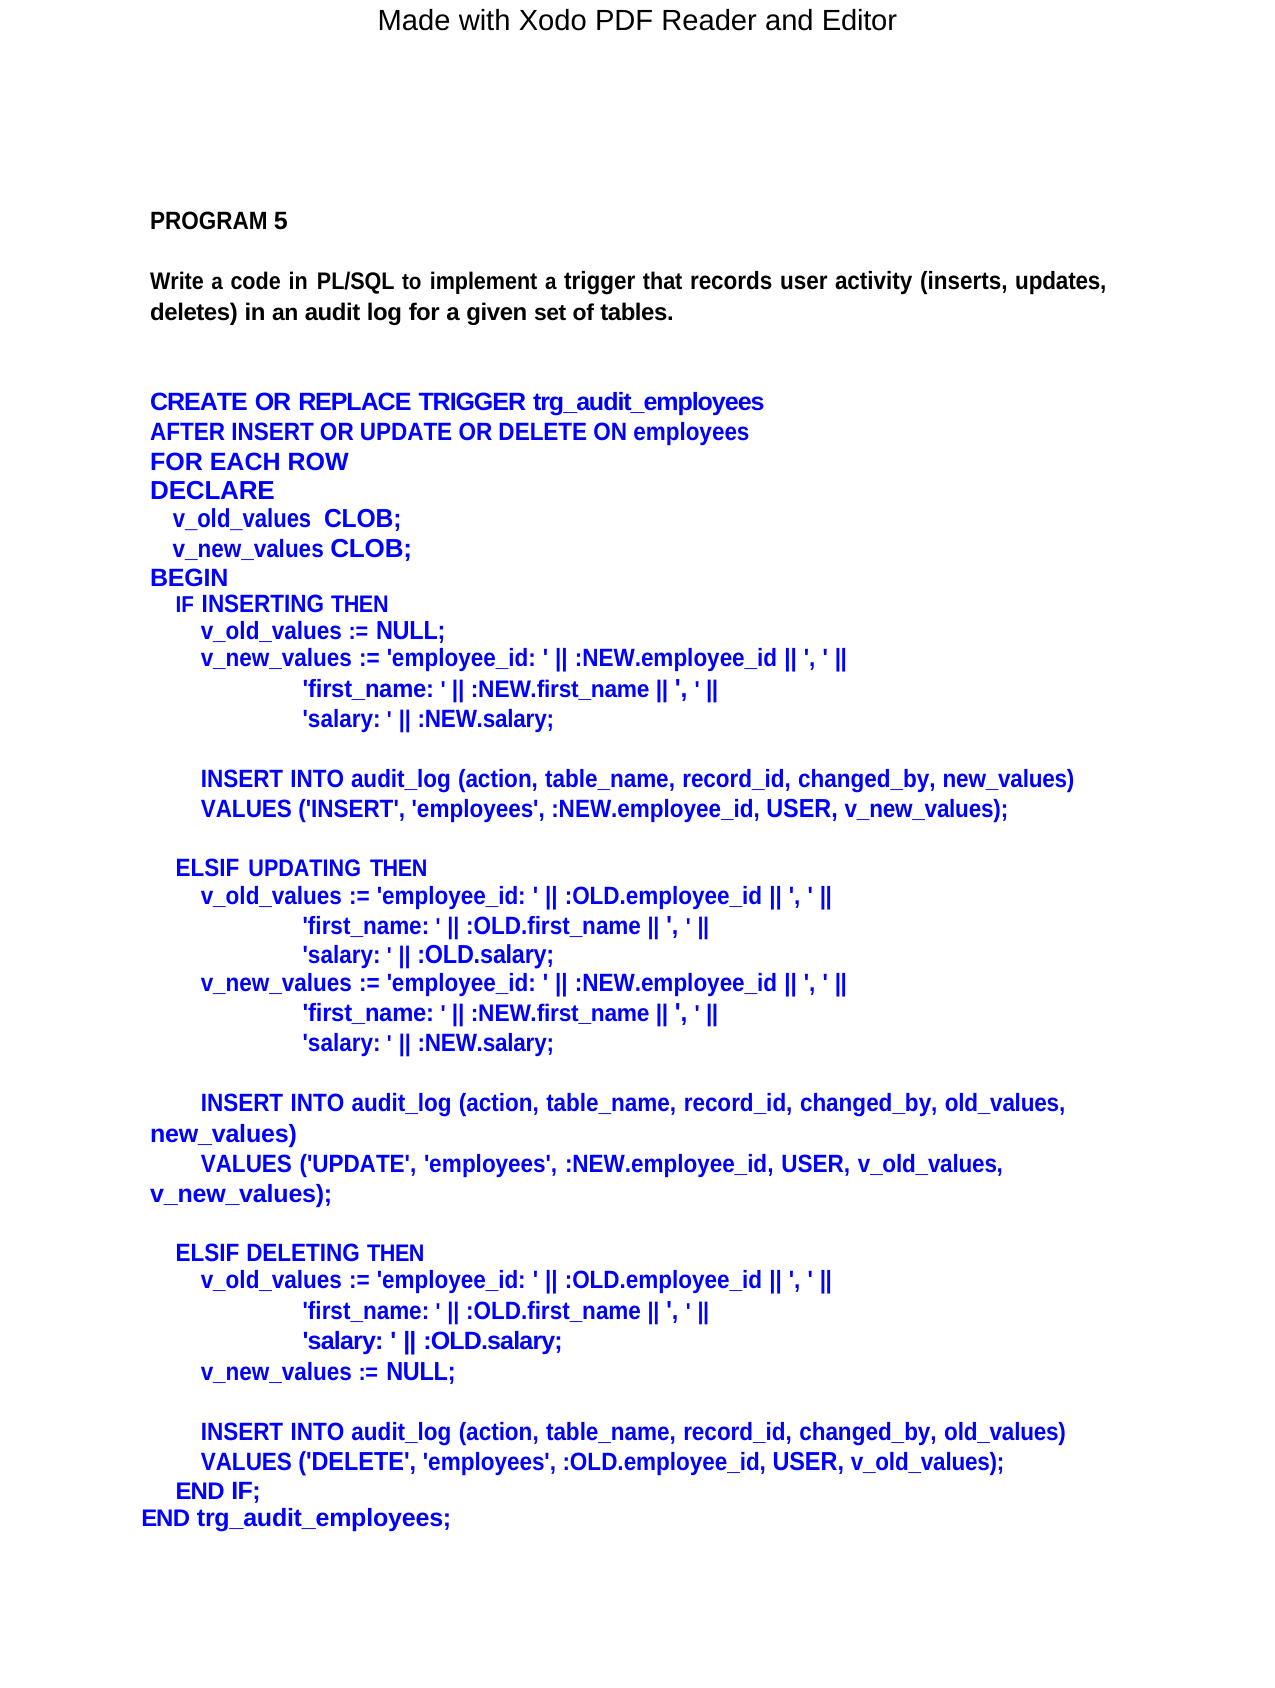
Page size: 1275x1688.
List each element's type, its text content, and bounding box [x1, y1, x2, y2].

text v_old_values := 'employee_id: ' || :OLD.employee_id || ', ' || [201, 1267, 1225, 1294]
subtitle DECLARE [150, 477, 1225, 505]
text ELSIF UPDATING THEN [175, 854, 1225, 882]
subtitle BEGIN [150, 564, 1225, 592]
text 'first_name: ' || :NEW.first_name || ', ' || [302, 673, 1225, 703]
text v_new_values CLOB; [106, 533, 478, 563]
text VALUES ('INSERT', 'employees', :NEW.employee_id, USER, v_new_values); [201, 793, 1225, 823]
text v_old_values := 'employee_id: ' || :OLD.employee_id || ', ' || [201, 882, 1225, 909]
text END IF; [175, 1477, 1225, 1505]
text VALUES ('UPDATE', 'employees', :NEW.employee_id, USER, v_old_values, [201, 1149, 1225, 1178]
text VALUES ('DELETE', 'employees', :OLD.employee_id, USER, v_old_values); [201, 1446, 1225, 1476]
text 'salary: ' || :OLD.salary; [302, 940, 1225, 969]
text INSERT INTO audit_log (action, table_name, record_id, changed_by, new_values) [201, 764, 1225, 793]
text new_values) [150, 1118, 1225, 1147]
text CREATE OR REPLACE TRIGGER trg_audit_employees AFTER INSERT OR UPDATE OR DELETE ON employees FOR EACH ROW [150, 387, 769, 476]
text INSERT INTO audit_log (action, table_name, record_id, changed_by, old_values, [201, 1088, 1225, 1117]
text 'salary: ' || :OLD.salary; [302, 1326, 1225, 1355]
text END trg_audit_employees; [124, 1505, 468, 1532]
text 'first_name: ' || :OLD.first_name || ', ' || [302, 1295, 1225, 1325]
text 'first_name: ' || :OLD.first_name || ', ' || [302, 910, 1225, 940]
text INSERT INTO audit_log (action, table_name, record_id, changed_by, old_values) [201, 1417, 1225, 1446]
text v_new_values := 'employee_id: ' || :NEW.employee_id || ', ' || [201, 969, 1225, 996]
text v_new_values := 'employee_id: ' || :NEW.employee_id || ', ' || [201, 645, 1225, 672]
text IF INSERTING THEN [175, 592, 1225, 618]
text deletes) in an audit log for a given set of tables. [150, 298, 1225, 325]
text 'first_name: ' || :NEW.first_name || ', ' || [302, 997, 1225, 1027]
text ELSIF DELETING THEN [175, 1239, 1225, 1267]
subtitle PROGRAM 5 [150, 206, 1225, 234]
text v_old_values CLOB; [106, 505, 468, 533]
text 'salary: ' || :NEW.salary; [302, 1028, 1225, 1057]
text v_new_values := NULL; [201, 1356, 1225, 1386]
text 'salary: ' || :NEW.salary; [302, 704, 1225, 733]
text Write a code in PL/SQL to implement a trigger that records user activity (inserts, updates, [150, 266, 1225, 295]
text v_old_values := NULL; [201, 618, 1225, 645]
text v_new_values); [150, 1179, 1225, 1208]
